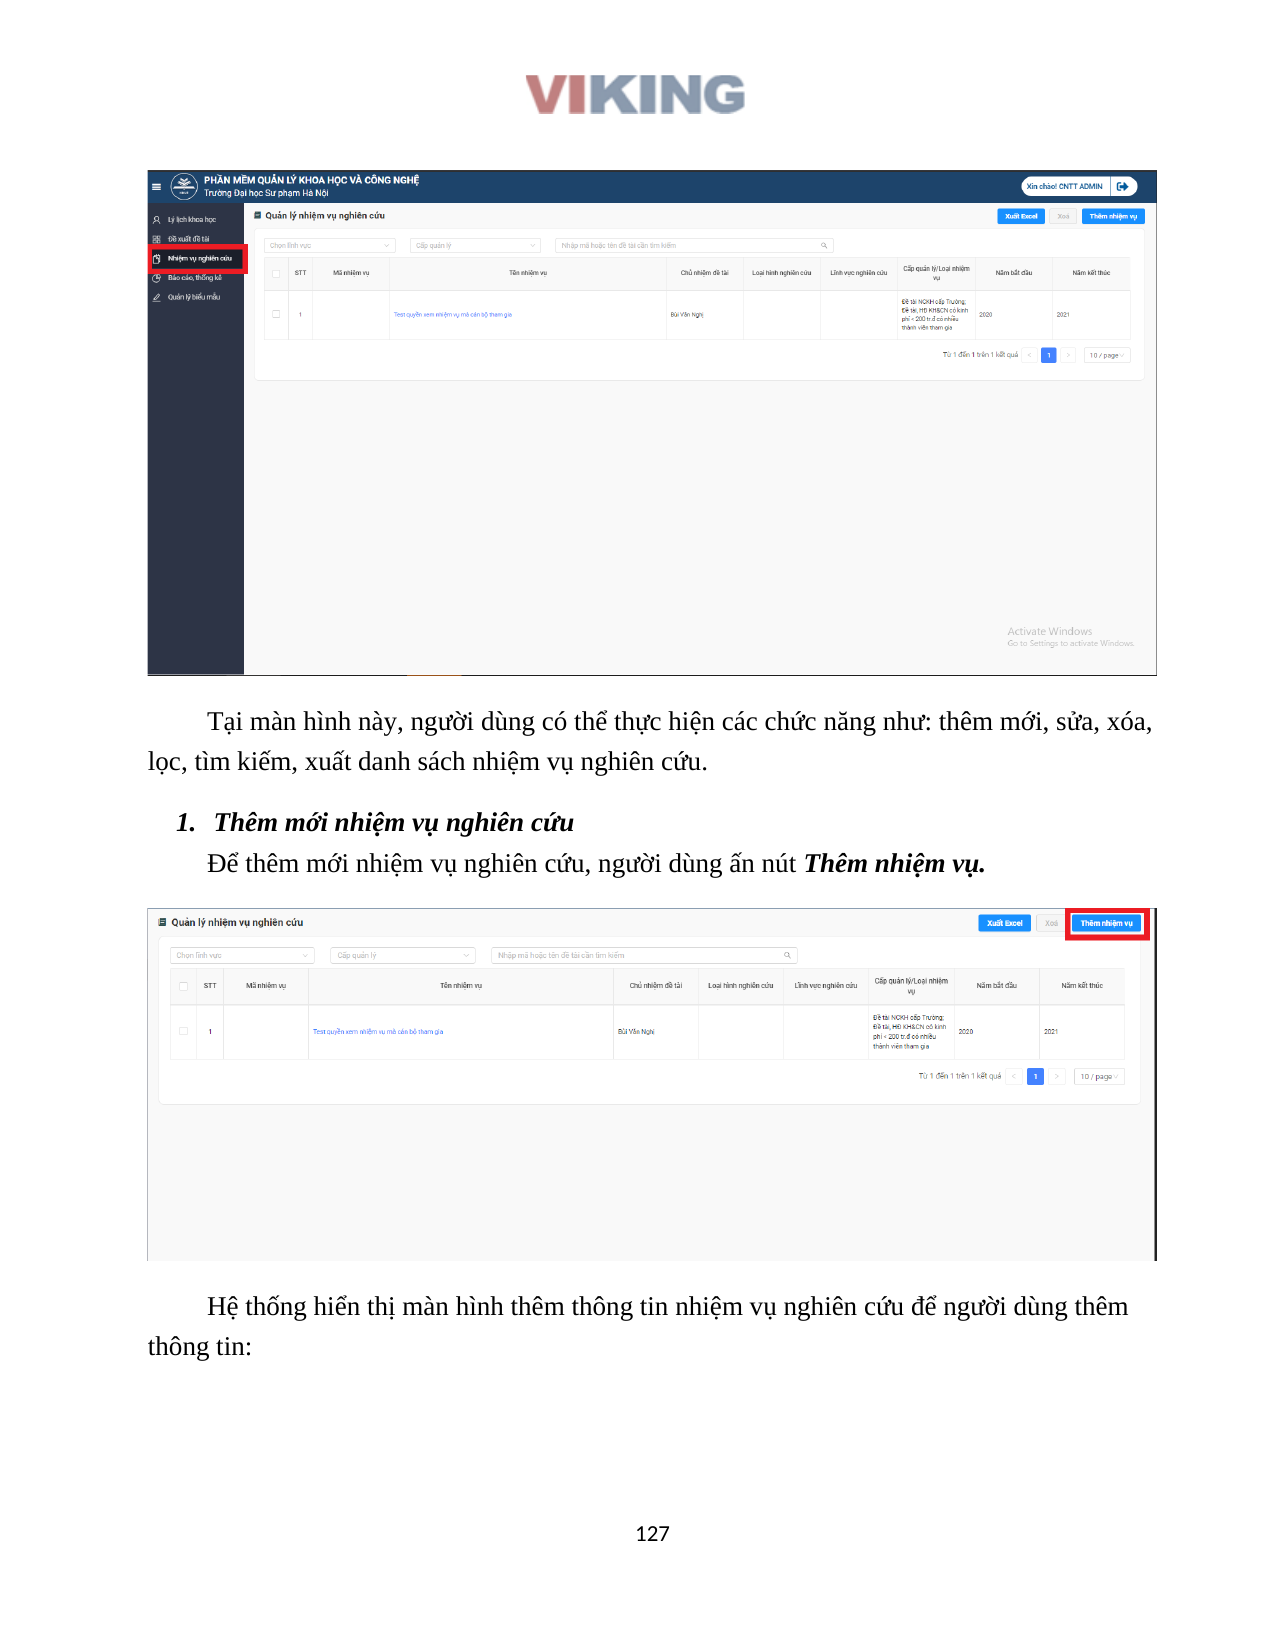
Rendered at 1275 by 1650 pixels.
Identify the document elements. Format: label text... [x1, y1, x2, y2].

picture [147, 908, 1157, 1261]
subtitle Thêm mới nhiệm vụ nghiên cứu [176, 806, 1157, 837]
text Để thêm mới nhiệm vụ nghiên cứu, người dùng ấn nút Thêm nhiệm vụ. [148, 847, 1157, 878]
text Tại màn hình này, người dùng có thể thực hiện các chức năng như: thêm mới, sửa, xóa, lọc, tìm kiếm, xuất danh sách nhiệm vụ nghiên cứu. [148, 705, 1157, 776]
picture [147, 170, 1157, 676]
text Hệ thống hiển thị màn hình thêm thông tin nhiệm vụ nghiên cứu để người dùng thêm thông tin: [148, 1290, 1157, 1362]
picture [525, 75, 745, 114]
